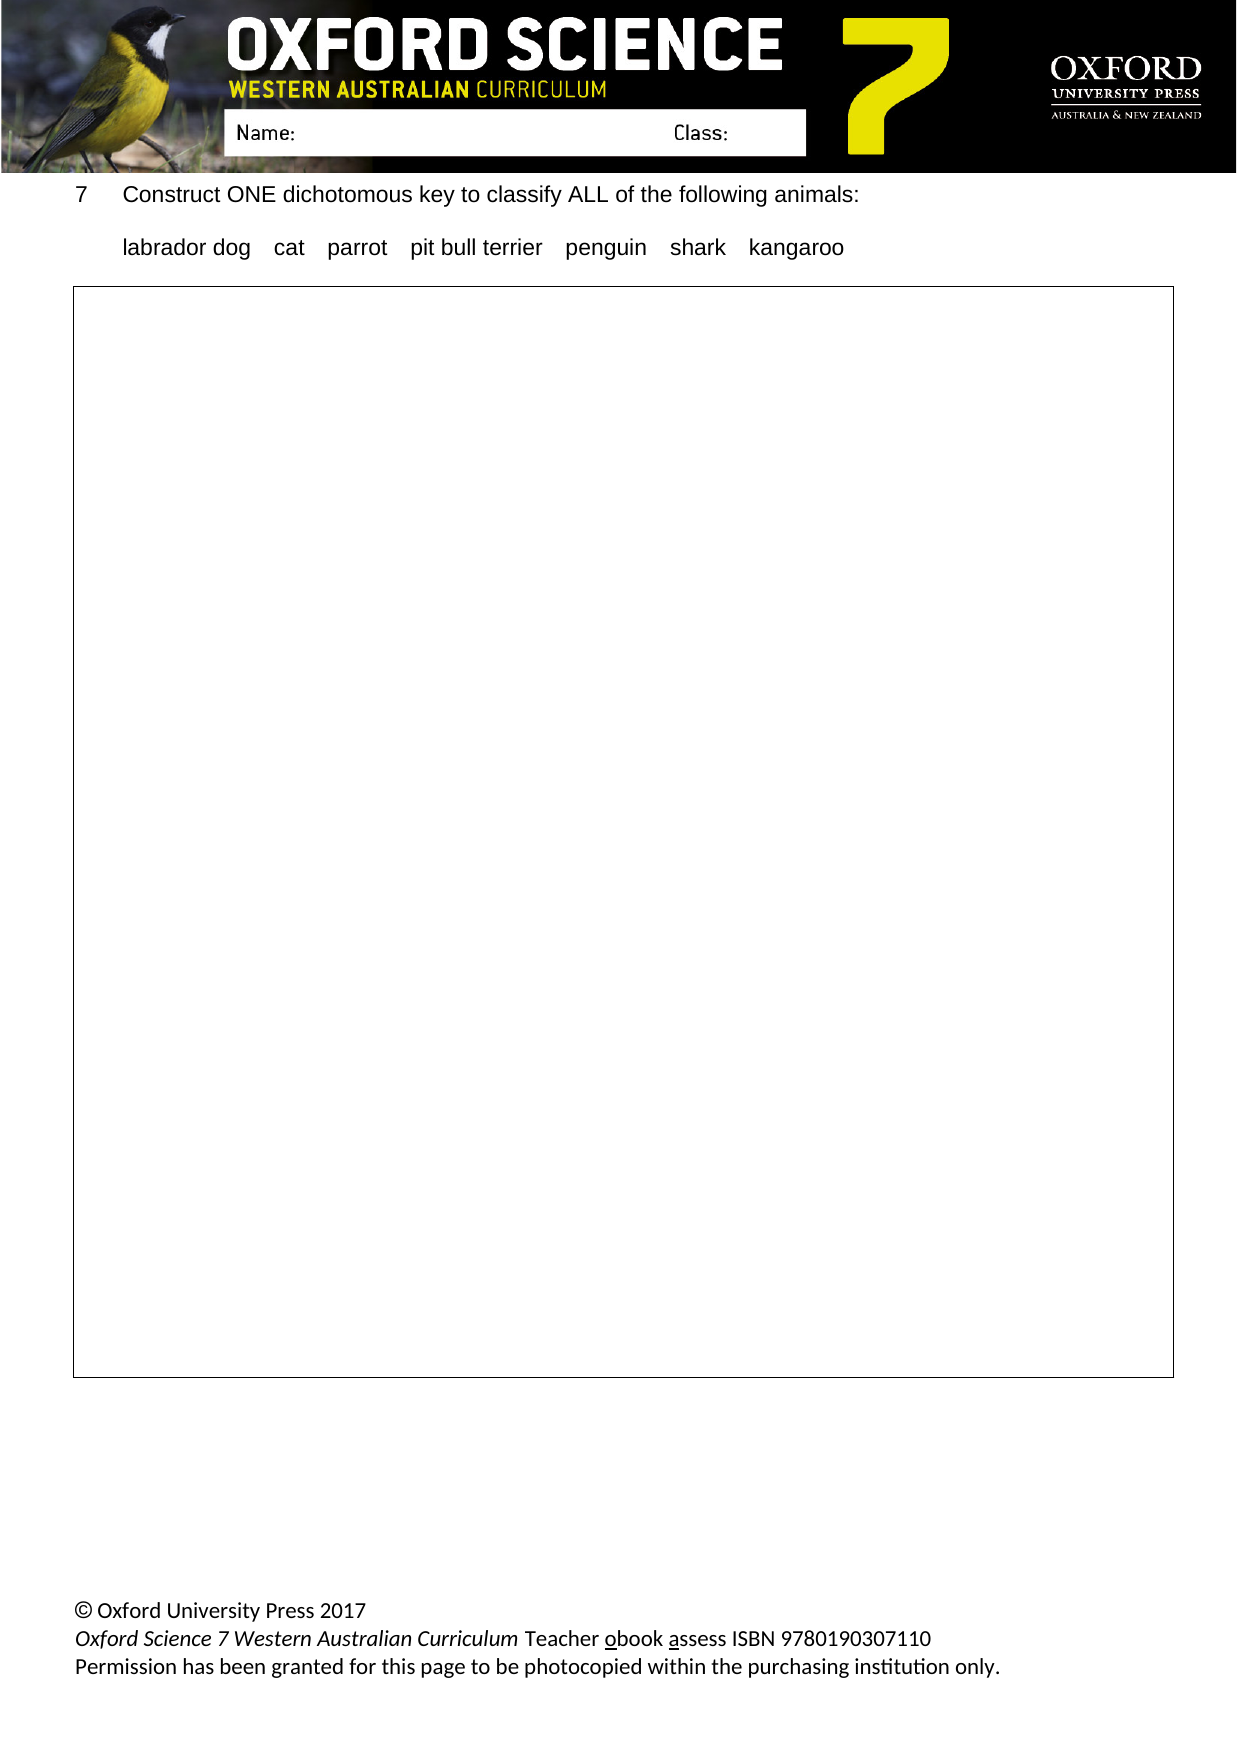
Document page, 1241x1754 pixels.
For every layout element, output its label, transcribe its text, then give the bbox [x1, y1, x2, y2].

list 7 Construct ONE dichotomous key to classify ALL of the following animals: [75, 172, 1165, 207]
list labrador dog cat parrot pit bull terrier penguin shark kangaroo [122, 233, 1165, 260]
picture [0, 0, 1236, 172]
